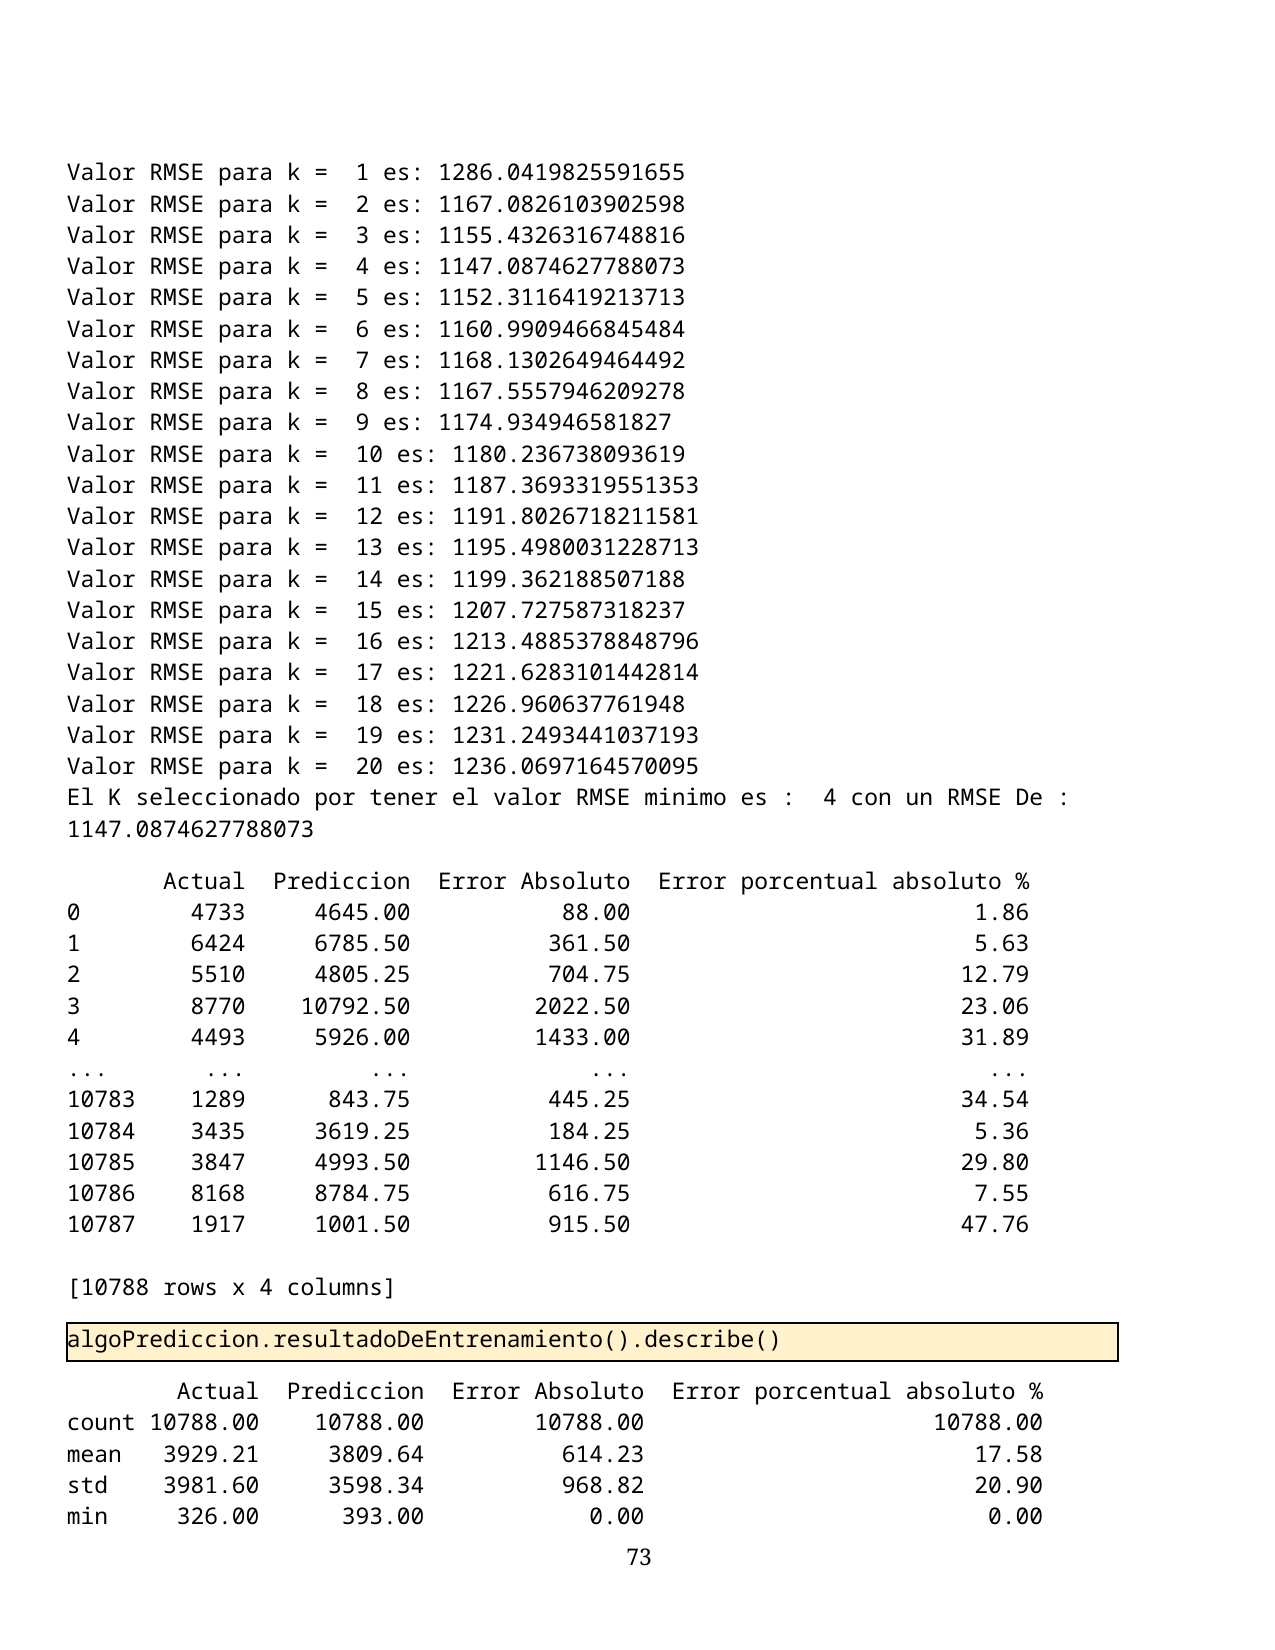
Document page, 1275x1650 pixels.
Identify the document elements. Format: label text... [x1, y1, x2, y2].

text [67, 1375, 1137, 1531]
text algoPrediccion.resultadoDeEntrenamiento().describe() [67, 1323, 1137, 1354]
text Actual Prediccion Error Absoluto Error porcentual absoluto % 0 4733 4645.00 88.00 1.86 1 6424 6785.50 361.50 5.63 2 5510 4805.25 704.75 12.79 3 8770 10792.50 2022.50 23.06 4 4493 5926.00 1433.00 31.89 ... ... ... ... ... 10783 1289 843.75 445.25 34.54 10784 3435 3619.25 184.25 5.36 10785 3847 4993.50 1146.50 29.80 10786 8168 8784.75 616.75 7.55 10787 1917 1001.50 915.50 47.76 [10788 rows x 4 columns] [67, 864, 1137, 1302]
text Valor RMSE para k = 1 es: 1286.0419825591655 Valor RMSE para k = 2 es: 1167.0826103902598 Valor RMSE para k = 3 es: 1155.4326316748816 Valor RMSE para k = 4 es: 1147.0874627788073 Valor RMSE para k = 5 es: 1152.3116419213713 Valor RMSE para k = 6 es: 1160.9909466845484 Valor RMSE para k = 7 es: 1168.1302649464492 Valor RMSE para k = 8 es: 1167.5557946209278 Valor RMSE para k = 9 es: 1174.934946581827 Valor RMSE para k = 10 es: 1180.236738093619 Valor RMSE para k = 11 es: 1187.3693319551353 Valor RMSE para k = 12 es: 1191.8026718211581 Valor RMSE para k = 13 es: 1195.4980031228713 Valor RMSE para k = 14 es: 1199.362188507188 Valor RMSE para k = 15 es: 1207.727587318237 Valor RMSE para k = 16 es: 1213.4885378848796 Valor RMSE para k = 17 es: 1221.6283101442814 Valor RMSE para k = 18 es: 1226.960637761948 Valor RMSE para k = 19 es: 1231.2493441037193 Valor RMSE para k = 20 es: 1236.0697164570095 El K seleccionado por tener el valor RMSE minimo es : 4 con un RMSE De : 1147.0874627788073 [67, 156, 1137, 844]
